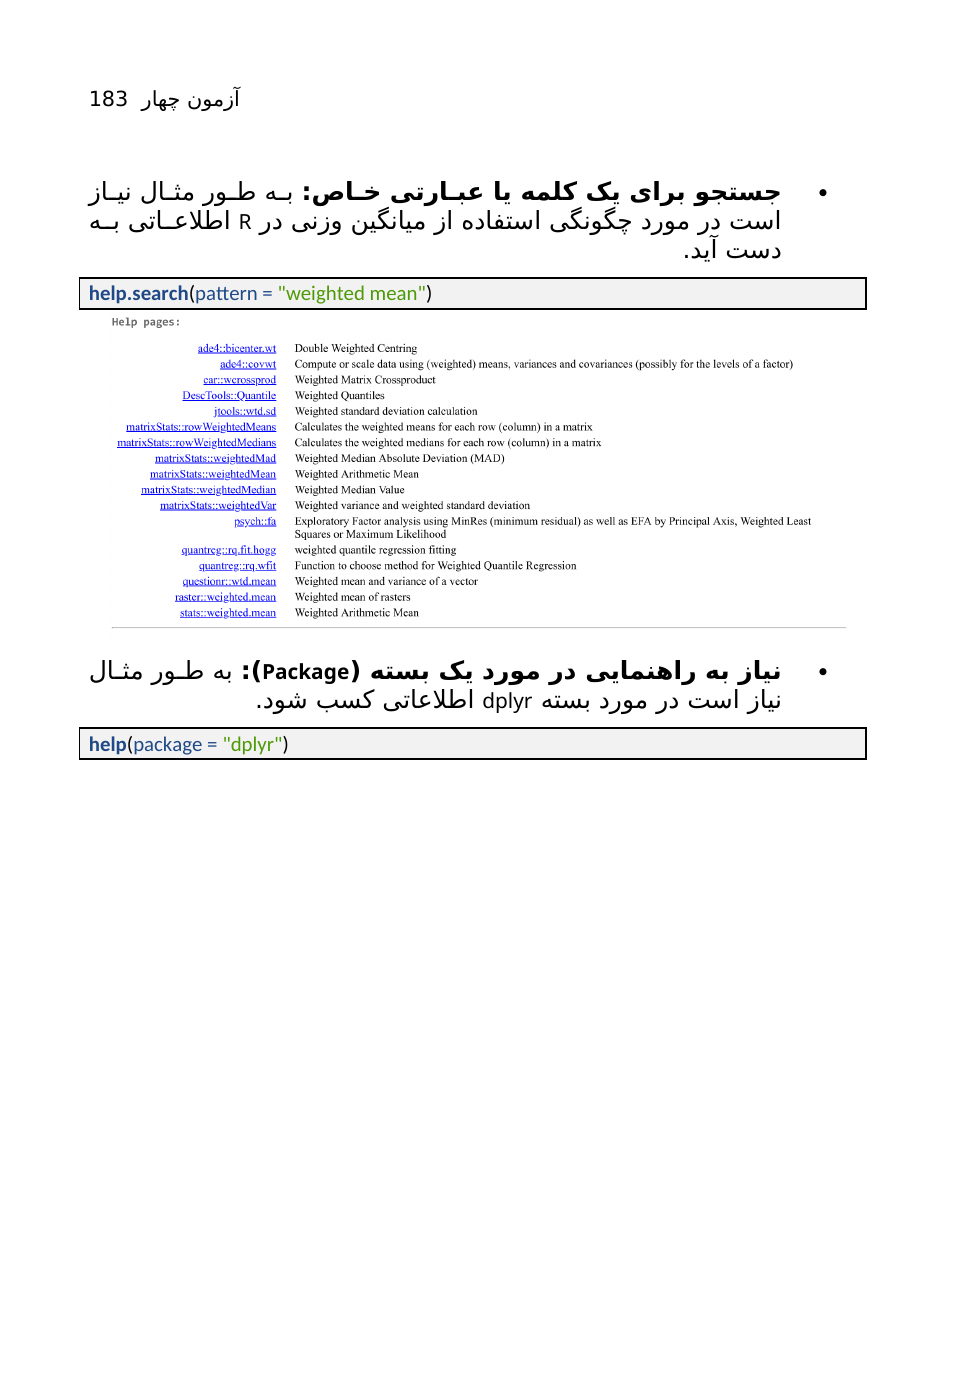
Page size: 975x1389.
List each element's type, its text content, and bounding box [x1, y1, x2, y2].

picture [106, 310, 857, 644]
list جستجو برای یک کلمه یا عبارتی خاص: به طور مثال نیاز است در مورد چگونگی استفاده از میانگین وزنی در R اطلاعاتی به دست آید. [89, 177, 819, 264]
list نیاز به راهنمایی در مورد یک بسته (Package): به طور مثال نیاز است در مورد بسته dplyr اطلاعاتی کسب شود. [89, 656, 819, 714]
text help(package = "dplyr") [80, 729, 865, 758]
text help.search(pattern = "weighted mean") [80, 279, 865, 308]
